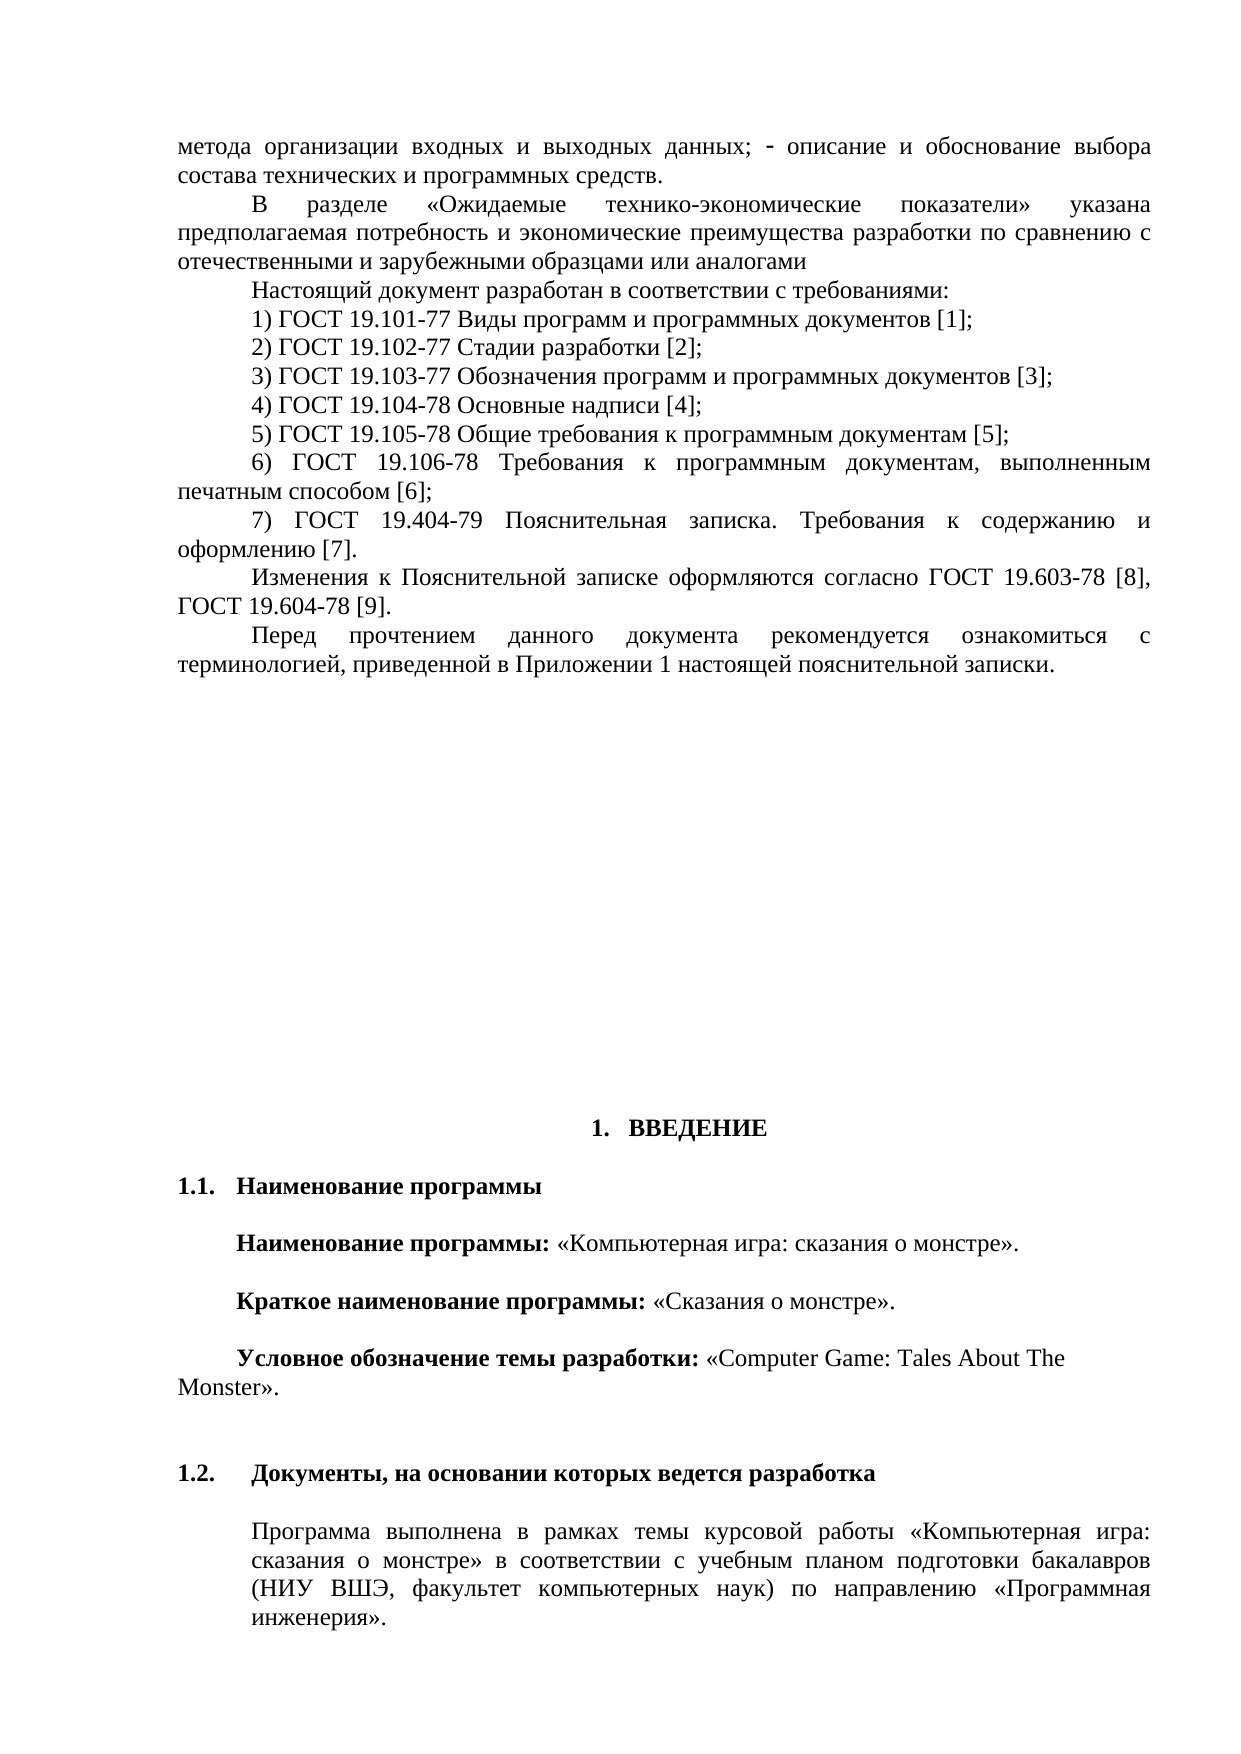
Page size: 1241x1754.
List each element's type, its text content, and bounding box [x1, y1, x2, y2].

text 3) ГОСТ 19.103-77 Обозначения программ и программных документов [3]; [177, 361, 1152, 390]
text Перед прочтением данного документа рекомендуется ознакомиться с терминологией, приведенной в Приложении 1 настоящей пояснительной записки. [177, 620, 1152, 677]
list Программа выполнена в рамках темы курсовой работы «Компьютерная игра: сказания о монстре» в соответствии с учебным планом подготовки бакалавров (НИУ ВШЭ, факультет компьютерных наук) по направлению «Программная инженерия». [251, 1516, 1152, 1631]
list ВВЕДЕНИЕ [207, 1113, 1152, 1142]
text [177, 131, 1152, 189]
text 7) ГОСТ 19.404-79 Пояснительная записка. Требования к содержанию и оформлению [7]. [177, 505, 1152, 562]
list Наименование программы [177, 1171, 1152, 1200]
text Настоящий документ разработан в соответствии с требованиями: [177, 275, 1152, 304]
text Наименование программы: «Компьютерная игра: сказания о монстре». [177, 1228, 1152, 1257]
list Документы, на основании которых ведется разработка [177, 1458, 1152, 1487]
text В разделе «Ожидаемые технико-экономические показатели» указана предполагаемая потребность и экономические преимущества разработки по сравнению с отечественными и зарубежными образцами или аналогами [177, 189, 1152, 275]
text Условное обозначение темы разработки: «Computer Game: Tales About The Monster». [177, 1343, 1152, 1401]
text 4) ГОСТ 19.104-78 Основные надписи [4]; [177, 390, 1152, 419]
text 5) ГОСТ 19.105-78 Общие требования к программным документам [5]; [177, 419, 1152, 447]
text 6) ГОСТ 19.106-78 Требования к программным документам, выполненным печатным способом [6]; [177, 447, 1152, 505]
text 1) ГОСТ 19.101-77 Виды программ и программных документов [1]; [177, 304, 1152, 332]
text Изменения к Пояснительной записке оформляются согласно ГОСТ 19.603-78 [8], ГОСТ 19.604-78 [9]. [177, 562, 1152, 620]
text Краткое наименование программы: «Сказания о монстре». [177, 1286, 1152, 1315]
text 2) ГОСТ 19.102-77 Стадии разработки [2]; [177, 332, 1152, 361]
